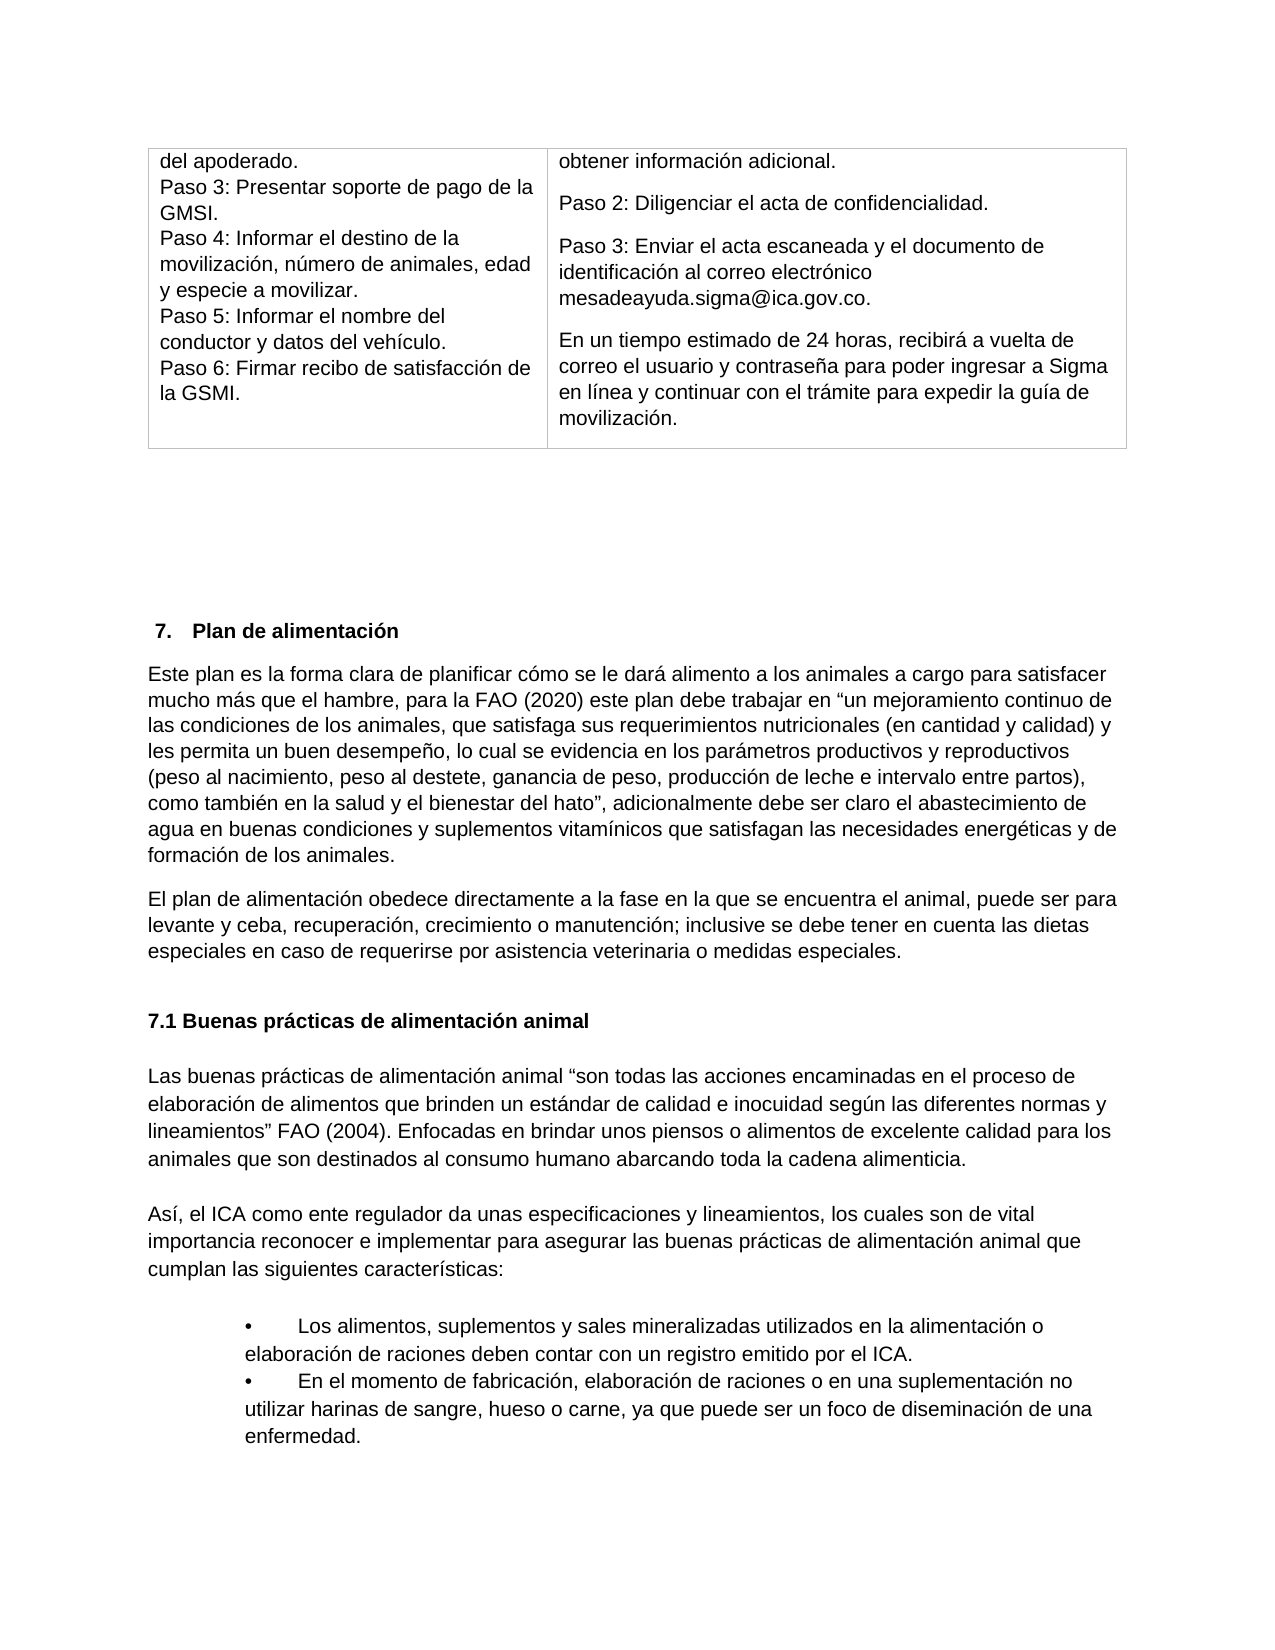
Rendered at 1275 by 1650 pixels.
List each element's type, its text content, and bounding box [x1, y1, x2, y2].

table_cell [149, 149, 547, 448]
text • En el momento de fabricación, elaboración de raciones o en una suplementación no utilizar harinas de sangre, hueso o carne, ya que puede ser un foco de diseminación de una enfermedad. [244, 1369, 1127, 1448]
text Este plan es la forma clara de planificar cómo se le dará alimento a los animales a cargo para satisfacer mucho más que el hambre, para la FAO (2020) este plan debe trabajar en “un mejoramiento continuo de las condiciones de los animales, que satisfaga sus requerimientos nutricionales (en cantidad y calidad) y les permita un buen desempeño, lo cual se evidencia en los parámetros productivos y reproductivos (peso al nacimiento, peso al destete, ganancia de peso, producción de leche e intervalo entre partos), como también en la salud y el bienestar del hato”, adicionalmente debe ser claro el abastecimiento de agua en buenas condiciones y suplementos vitamínicos que satisfagan las necesidades energéticas y de formación de los animales. [148, 662, 1127, 866]
text • Los alimentos, suplementos y sales mineralizadas utilizados en la alimentación o elaboración de raciones deben contar con un registro emitido por el ICA. [244, 1314, 1127, 1366]
text 7.1 Buenas prácticas de alimentación animal [148, 1009, 1127, 1033]
list Plan de alimentación [154, 619, 1127, 643]
text Las buenas prácticas de alimentación animal “son todas las acciones encaminadas en el proceso de elaboración de alimentos que brinden un estándar de calidad e inocuidad según las diferentes normas y lineamientos” FAO (2004). Enfocadas en brindar unos piensos o alimentos de excelente calidad para los animales que son destinados al consumo humano abarcando toda la cadena alimenticia. [148, 1064, 1127, 1171]
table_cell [548, 149, 1126, 448]
text Así, el ICA como ente regulador da unas especificaciones y lineamientos, los cuales son de vital importancia reconocer e implementar para asegurar las buenas prácticas de alimentación animal que cumplan las siguientes características: [148, 1202, 1127, 1281]
text El plan de alimentación obedece directamente a la fase en la que se encuentra el animal, puede ser para levante y ceba, recuperación, crecimiento o manutención; inclusive se debe tener en cuenta las dietas especiales en caso de requerirse por asistencia veterinaria o medidas especiales. [148, 885, 1127, 963]
